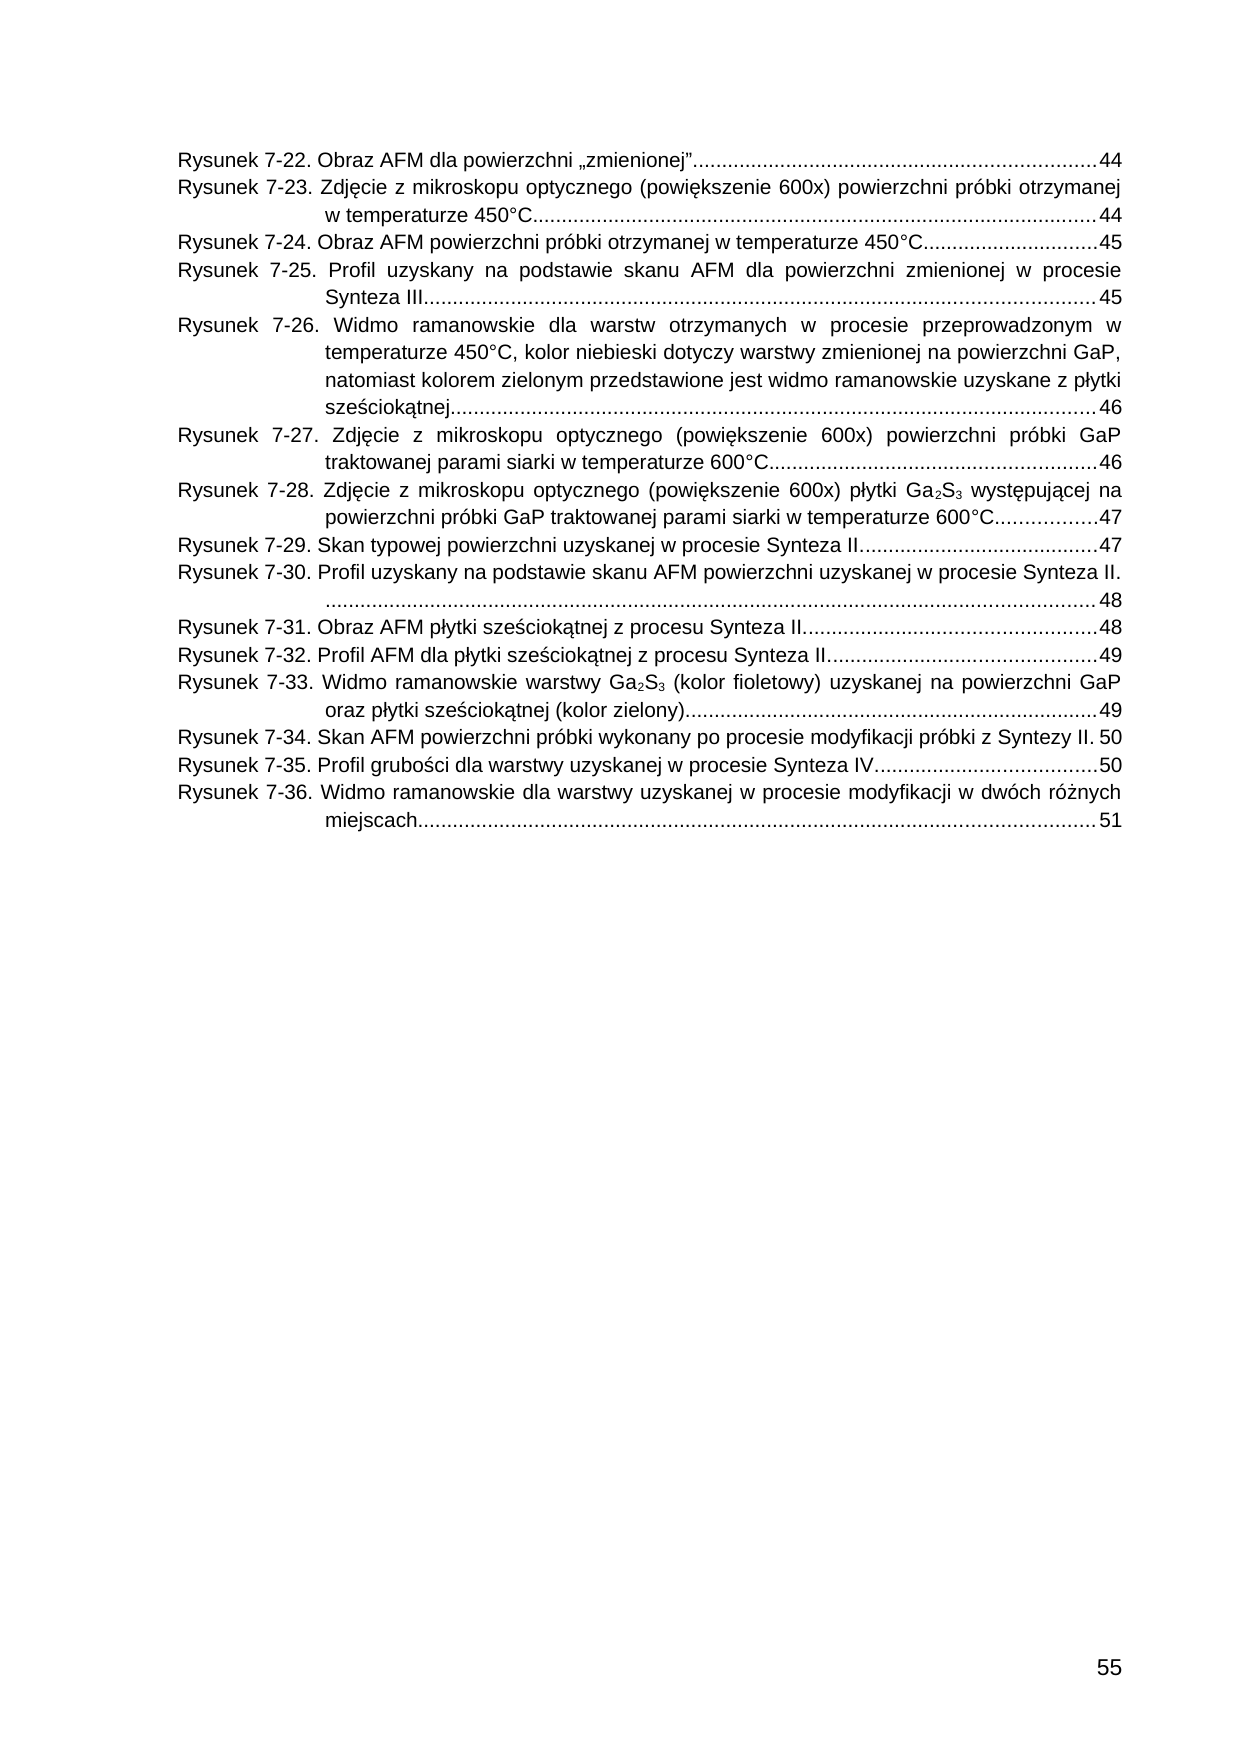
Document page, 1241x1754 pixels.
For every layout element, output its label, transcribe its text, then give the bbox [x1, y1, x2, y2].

text Rysunek 7-28. Zdjęcie z mikroskopu optycznego (powiększenie 600x) płytki Ga2S3 występującej na powierzchni próbki GaP traktowanej parami siarki w temperaturze 600°C. 47 [177, 478, 1122, 529]
text Rysunek 7-35. Profil grubości dla warstwy uzyskanej w procesie Synteza IV. 50 [177, 753, 1122, 777]
text Rysunek 7-36. Widmo ramanowskie dla warstwy uzyskanej w procesie modyfikacji w dwóch różnych miejscach. 51 [177, 780, 1122, 832]
text Rysunek 7-29. Skan typowej powierzchni uzyskanej w procesie Synteza II. 47 [177, 533, 1122, 557]
text Rysunek 7-31. Obraz AFM płytki sześciokątnej z procesu Synteza II. 48 [177, 615, 1122, 639]
text Rysunek 7-34. Skan AFM powierzchni próbki wykonany po procesie modyfikacji próbki z Syntezy II. 50 [177, 725, 1122, 749]
text Rysunek 7-25. Profil uzyskany na podstawie skanu AFM dla powierzchni zmienionej w procesie Synteza III. 45 [177, 258, 1122, 309]
text Rysunek 7-22. Obraz AFM dla powierzchni „zmienionej”. 44 [177, 148, 1122, 172]
text Rysunek 7-24. Obraz AFM powierzchni próbki otrzymanej w temperaturze 450°C. 45 [177, 230, 1122, 254]
text Rysunek 7-23. Zdjęcie z mikroskopu optycznego (powiększenie 600x) powierzchni próbki otrzymanej w temperaturze 450°C. 44 [177, 175, 1122, 227]
text Rysunek 7-27. Zdjęcie z mikroskopu optycznego (powiększenie 600x) powierzchni próbki GaP traktowanej parami siarki w temperaturze 600°C. 46 [177, 423, 1122, 474]
text Rysunek 7-32. Profil AFM dla płytki sześciokątnej z procesu Synteza II. 49 [177, 643, 1122, 667]
text Rysunek 7-26. Widmo ramanowskie dla warstw otrzymanych w procesie przeprowadzonym w temperaturze 450°C, kolor niebieski dotyczy warstwy zmienionej na powierzchni GaP, natomiast kolorem zielonym przedstawione jest widmo ramanowskie uzyskane z płytki sześciokątnej. 46 [177, 313, 1122, 419]
text Rysunek 7-30. Profil uzyskany na podstawie skanu AFM powierzchni uzyskanej w procesie Synteza II. 48 [177, 560, 1122, 612]
text Rysunek 7-33. Widmo ramanowskie warstwy Ga2S3 (kolor fioletowy) uzyskanej na powierzchni GaP oraz płytki sześciokątnej (kolor zielony). 49 [177, 670, 1122, 722]
